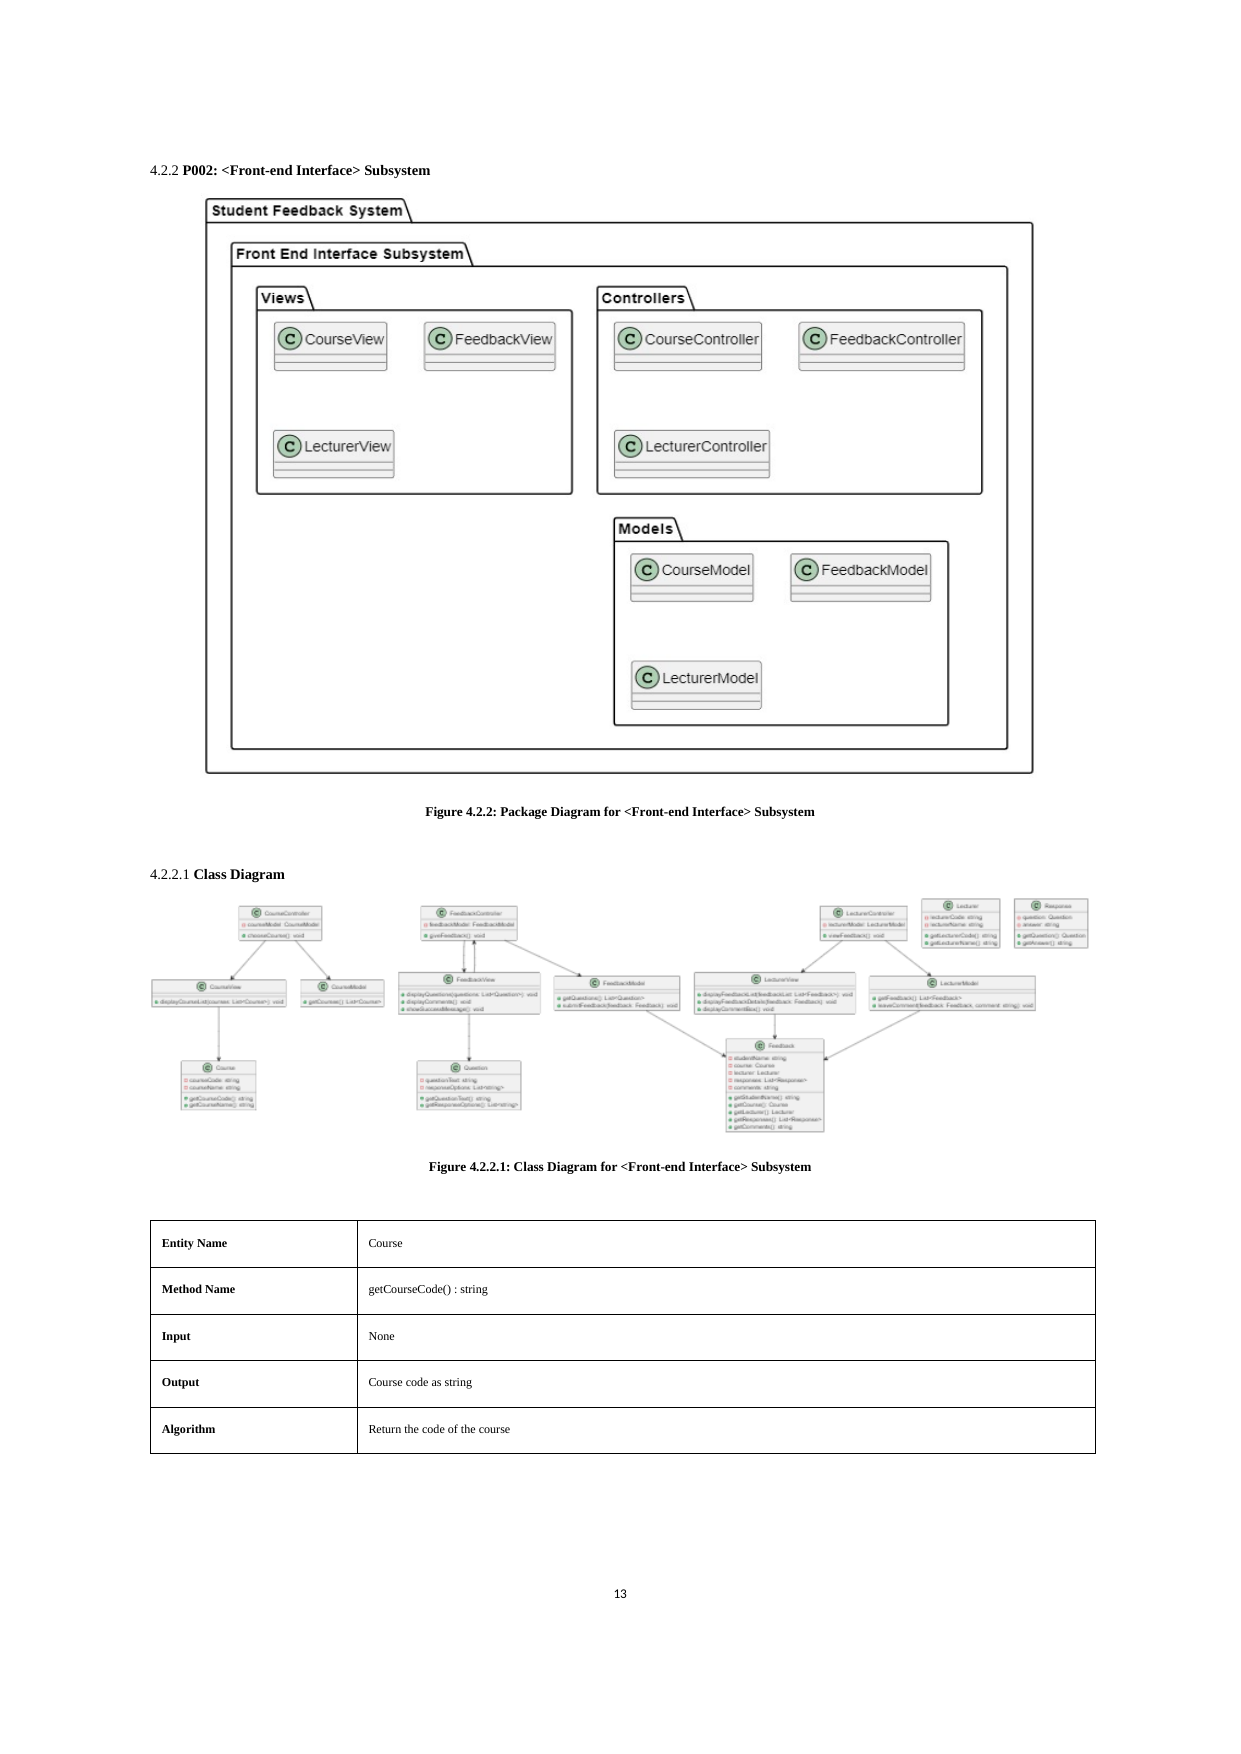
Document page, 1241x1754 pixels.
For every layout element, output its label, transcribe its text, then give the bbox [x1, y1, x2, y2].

table_header Course [358, 1221, 1095, 1267]
text Figure 4.2.2: Package Diagram for <Front-end Interface> Subsystem [150, 793, 1090, 819]
table_cell Method Name [151, 1268, 357, 1313]
table_cell Output [151, 1361, 357, 1407]
table_cell Course code as string [358, 1361, 1095, 1407]
text Figure 4.2.2.1: Class Diagram for <Front-end Interface> Subsystem [150, 1148, 1090, 1174]
text 4.2.2 P002: <Front-end Interface> Subsystem [150, 150, 1090, 179]
table_header Entity Name [151, 1221, 357, 1267]
text 4.2.2.1 Class Diagram [150, 853, 1090, 882]
picture [200, 193, 1040, 780]
table_cell getCourseCode() : string [358, 1268, 1095, 1313]
table_cell Return the code of the course [358, 1408, 1095, 1453]
table_cell Input [151, 1315, 357, 1360]
table_cell Algorithm [151, 1408, 357, 1453]
table_cell None [358, 1315, 1095, 1360]
picture [149, 896, 1091, 1135]
